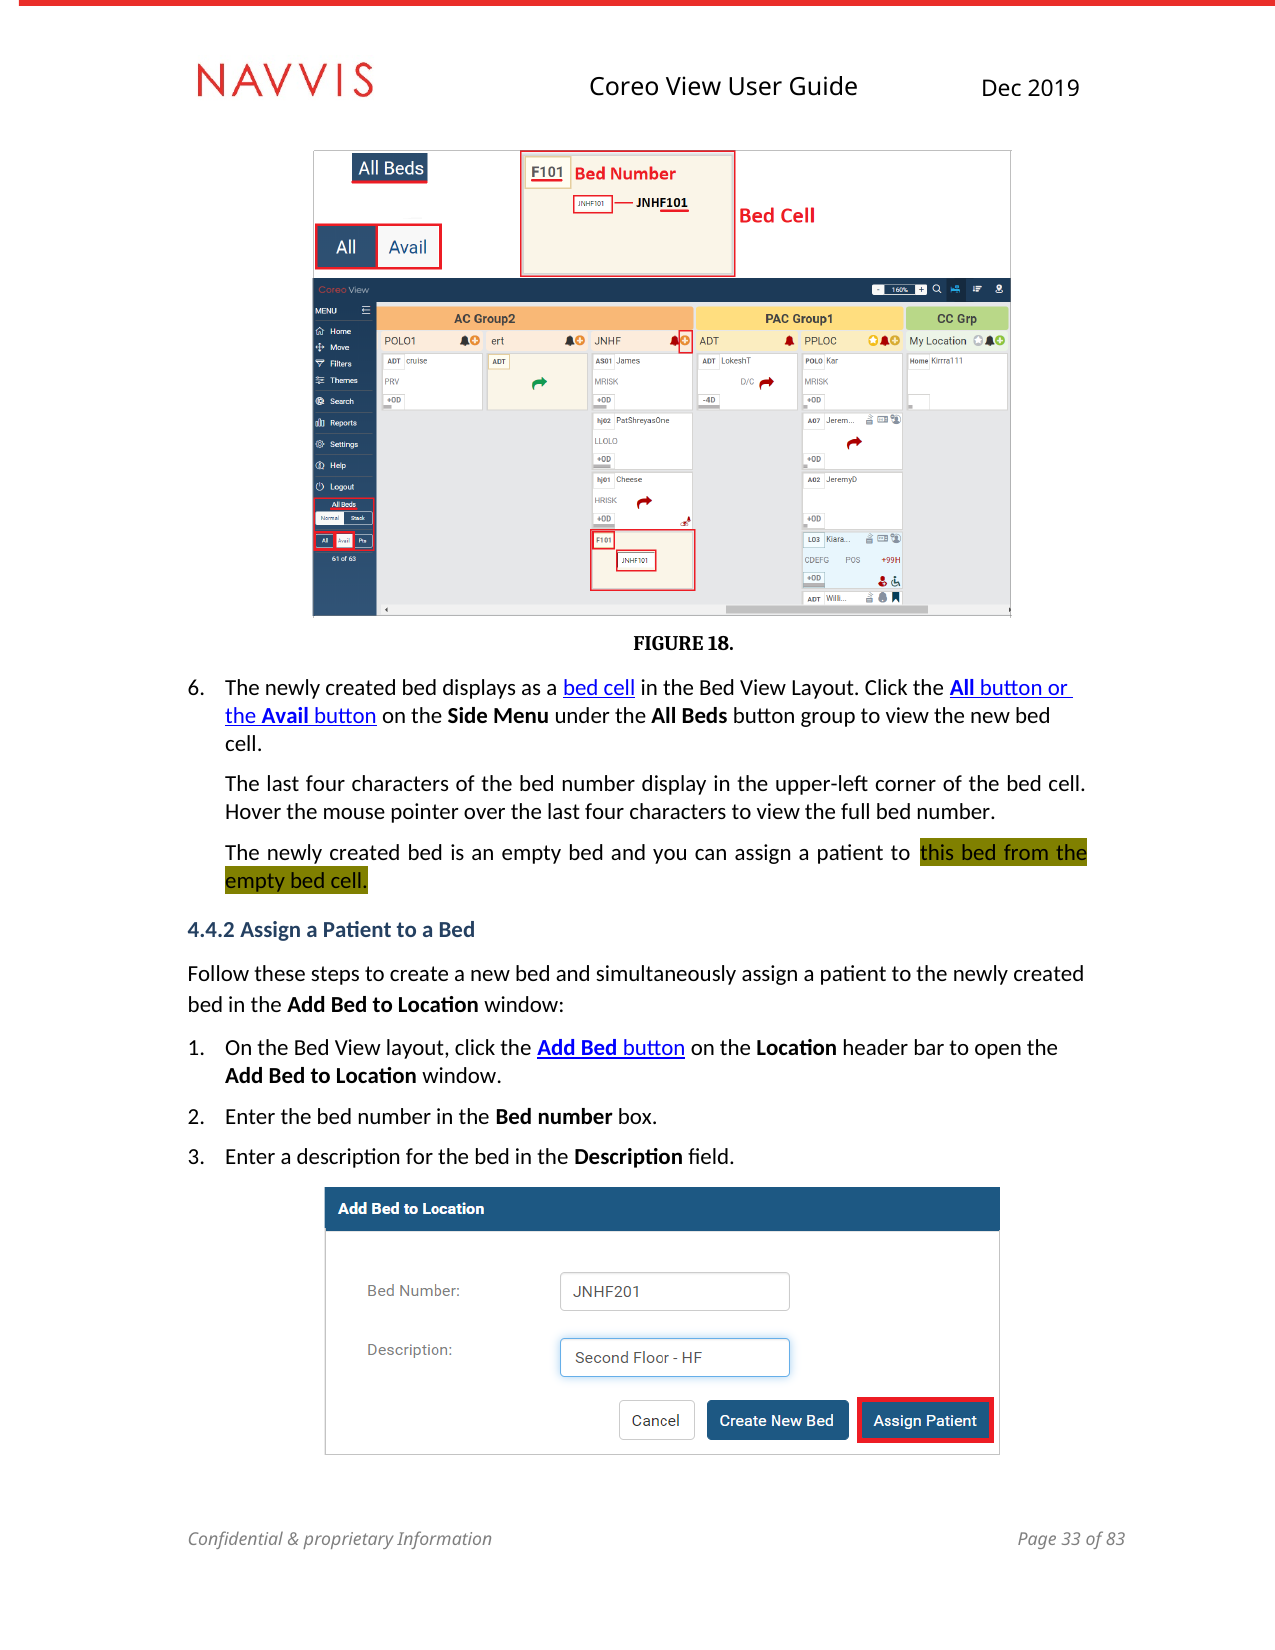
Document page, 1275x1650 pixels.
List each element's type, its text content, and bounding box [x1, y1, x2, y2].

list On the Bed View layout, click the Add Bed button on the Location header bar to open the Add Bed to Location window. [187, 1033, 1087, 1089]
picture [312, 150, 1012, 618]
subtitle Assign a Patient to a Bed [187, 915, 1087, 943]
text The newly created bed is an empty bed and you can assign a patient to this bed from the empty bed cell. [225, 838, 1087, 894]
list The newly created bed displays as a bed cell in the Bed View Layout. Click the All button or the Avail button on the Side Menu under the All Beds button group to view the new bed cell. [187, 673, 1087, 757]
picture [187, 55, 383, 104]
text The last four characters of the bed number display in the upper-left corner of the bed cell. Hover the mouse pointer over the last four characters to view the full bed number. [225, 769, 1087, 825]
picture [324, 1187, 1000, 1455]
list Enter the bed number in the Bed number box. [187, 1102, 1087, 1130]
text Follow these steps to create a new bed and simultaneously assign a patient to the newly created bed in the Add Bed to Location window: [187, 959, 1087, 1018]
list Enter a description for the bed in the Description field. [187, 1142, 1087, 1170]
